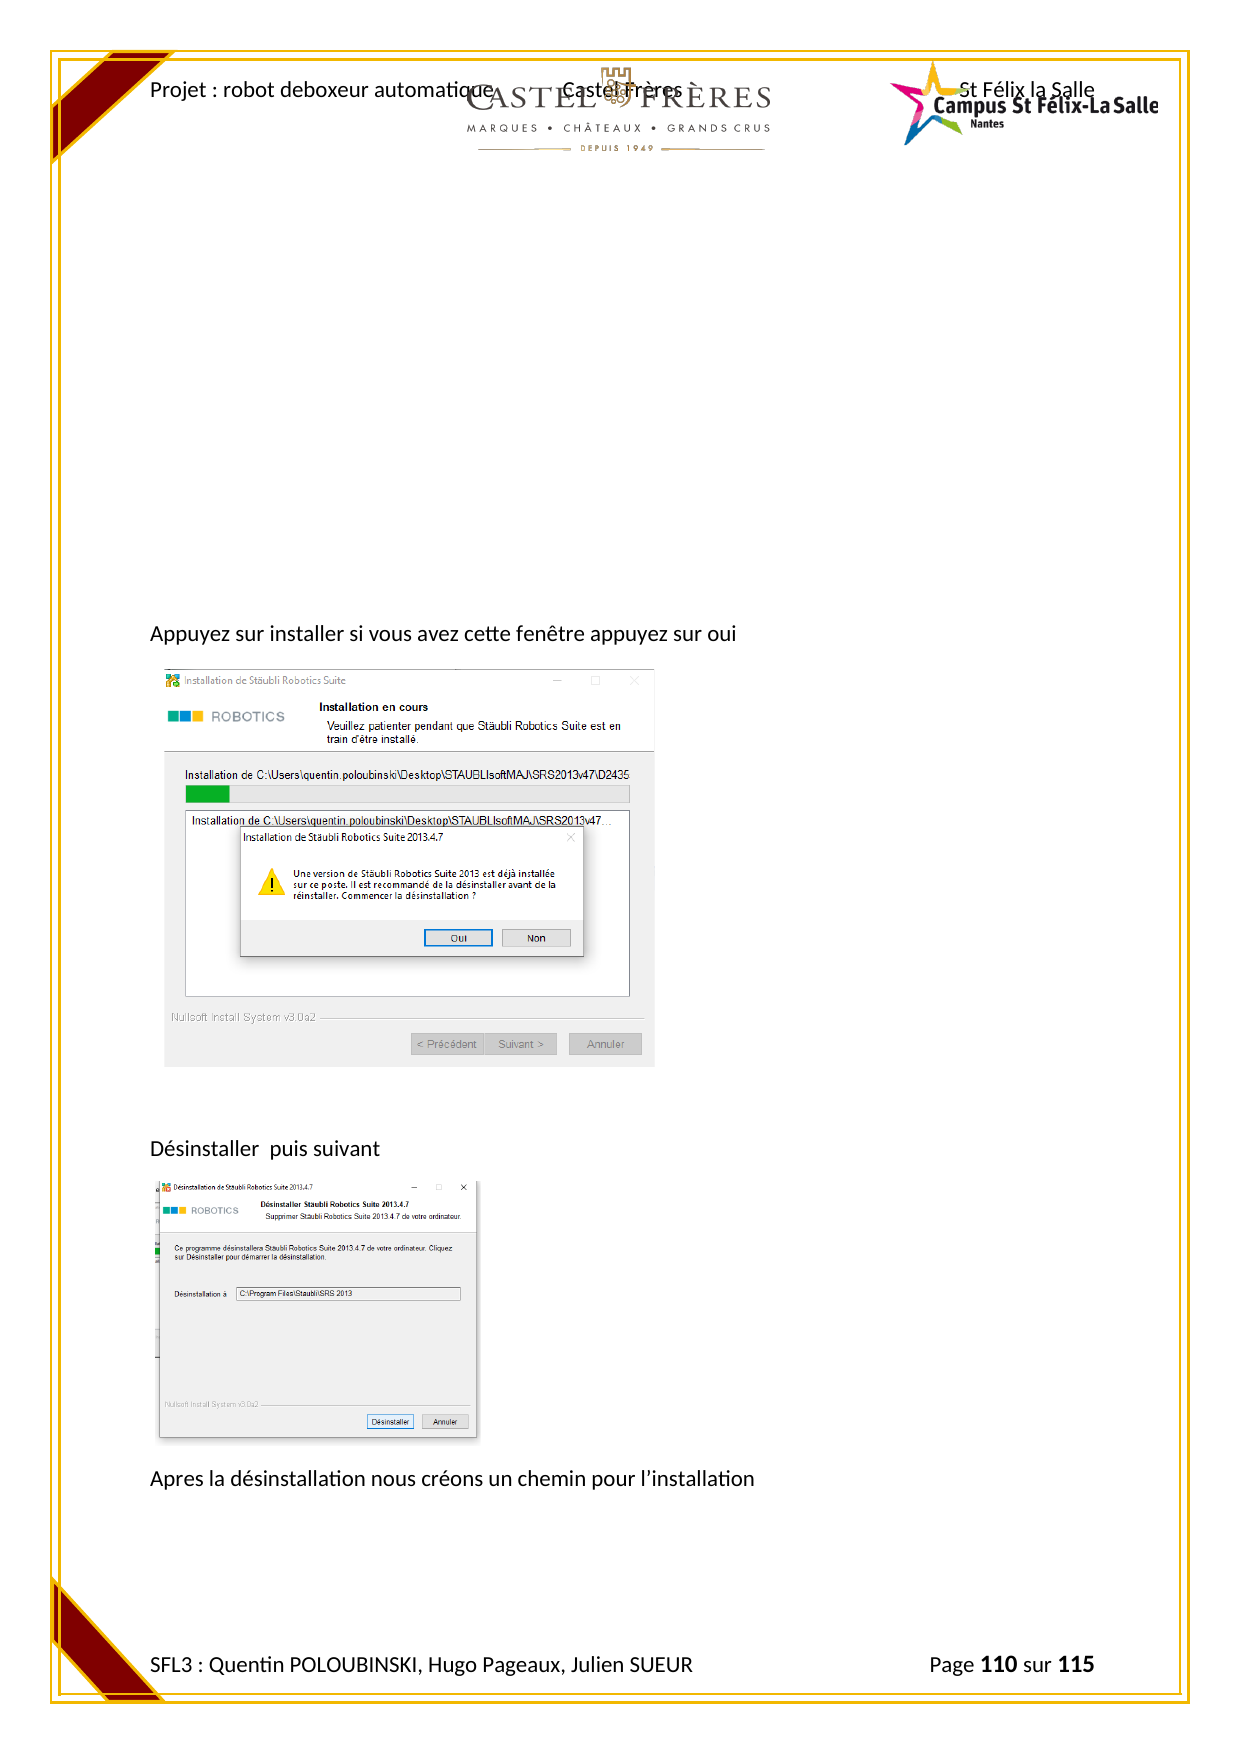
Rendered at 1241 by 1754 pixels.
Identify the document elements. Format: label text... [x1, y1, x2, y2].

text Désinstaller puis suivant [150, 1134, 1090, 1162]
picture [163, 669, 655, 1067]
text Appuyez sur installer si vous avez cette fenêtre appuyez sur oui [150, 619, 1090, 647]
text Apres la désinstallation nous créons un chemin pour l’installation [150, 1464, 1090, 1492]
picture [889, 60, 1158, 145]
picture [460, 59, 773, 157]
picture [155, 1181, 481, 1446]
